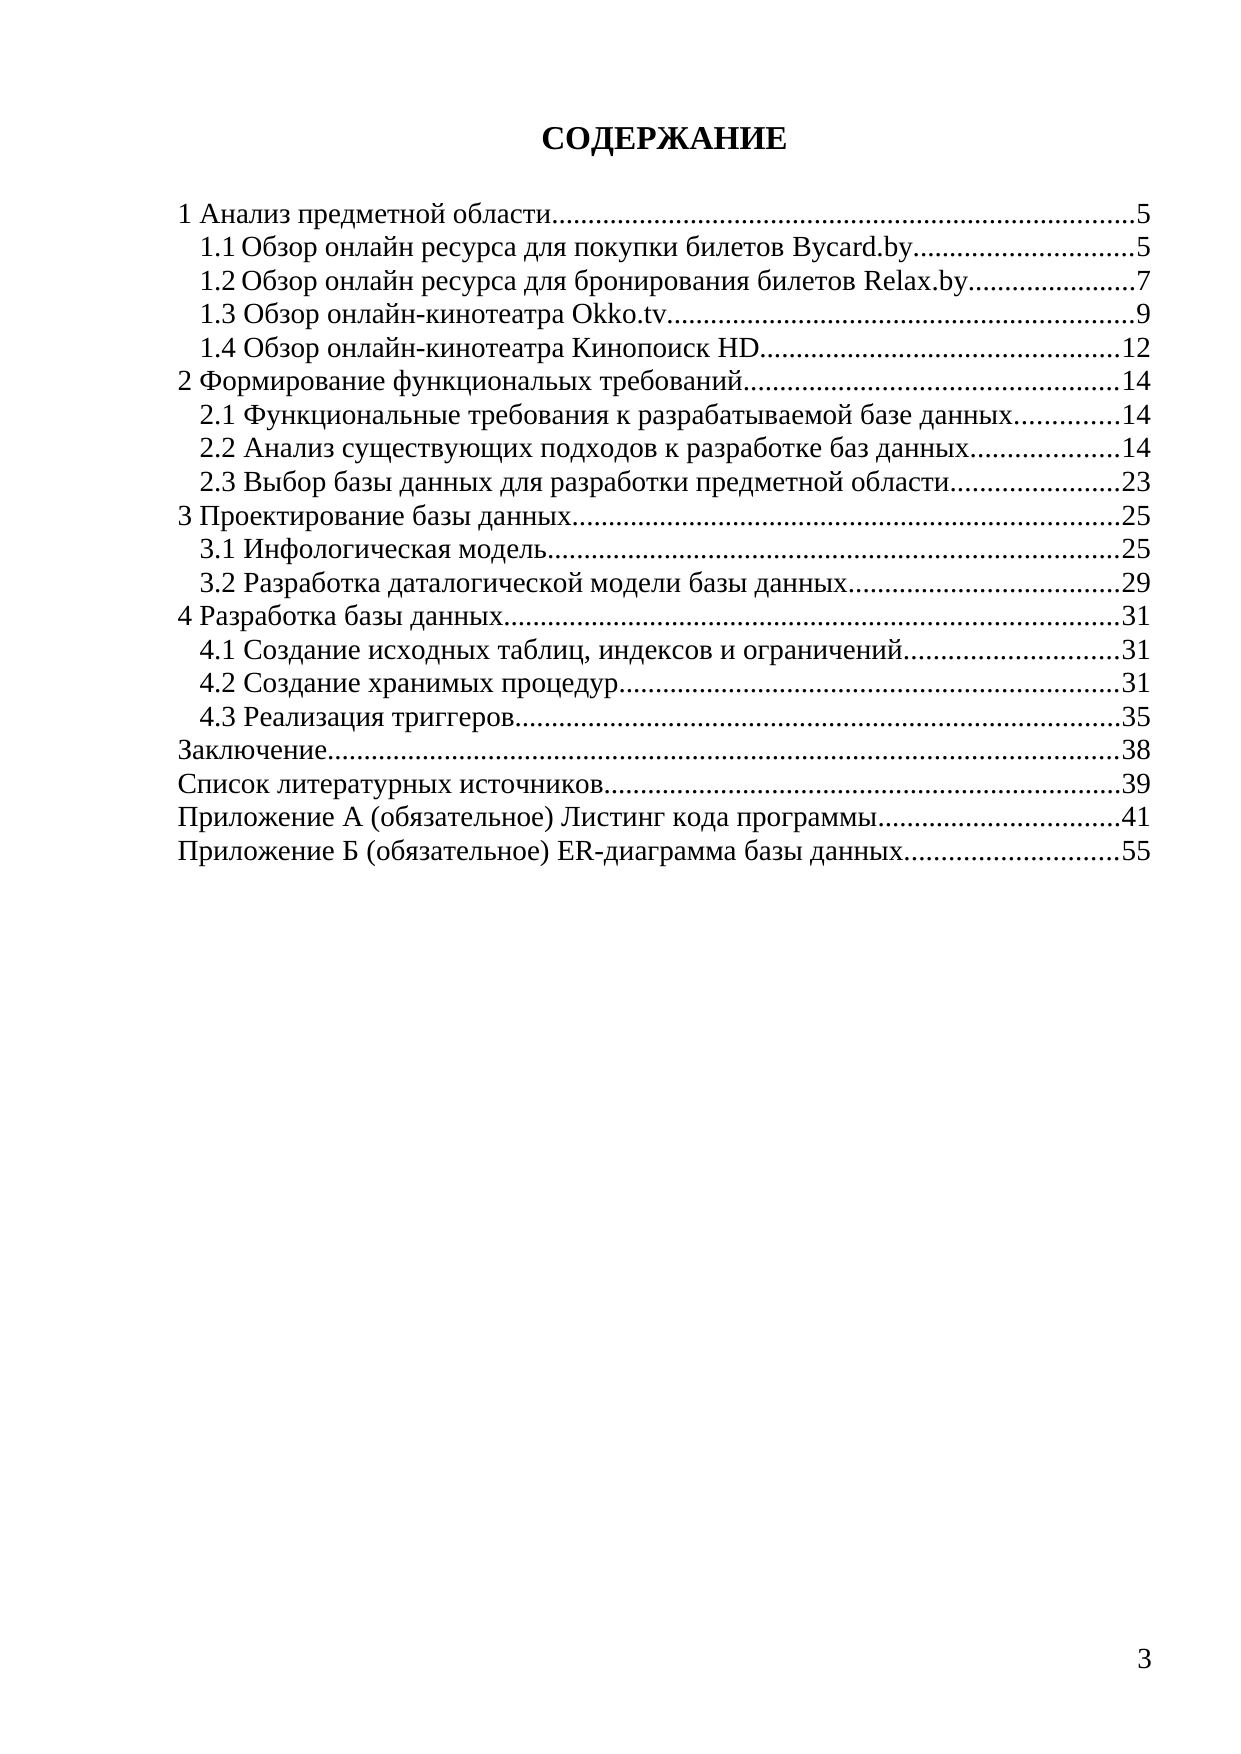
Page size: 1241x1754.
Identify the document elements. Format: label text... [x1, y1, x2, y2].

text СОДЕРЖАНИЕ [177, 118, 1152, 156]
